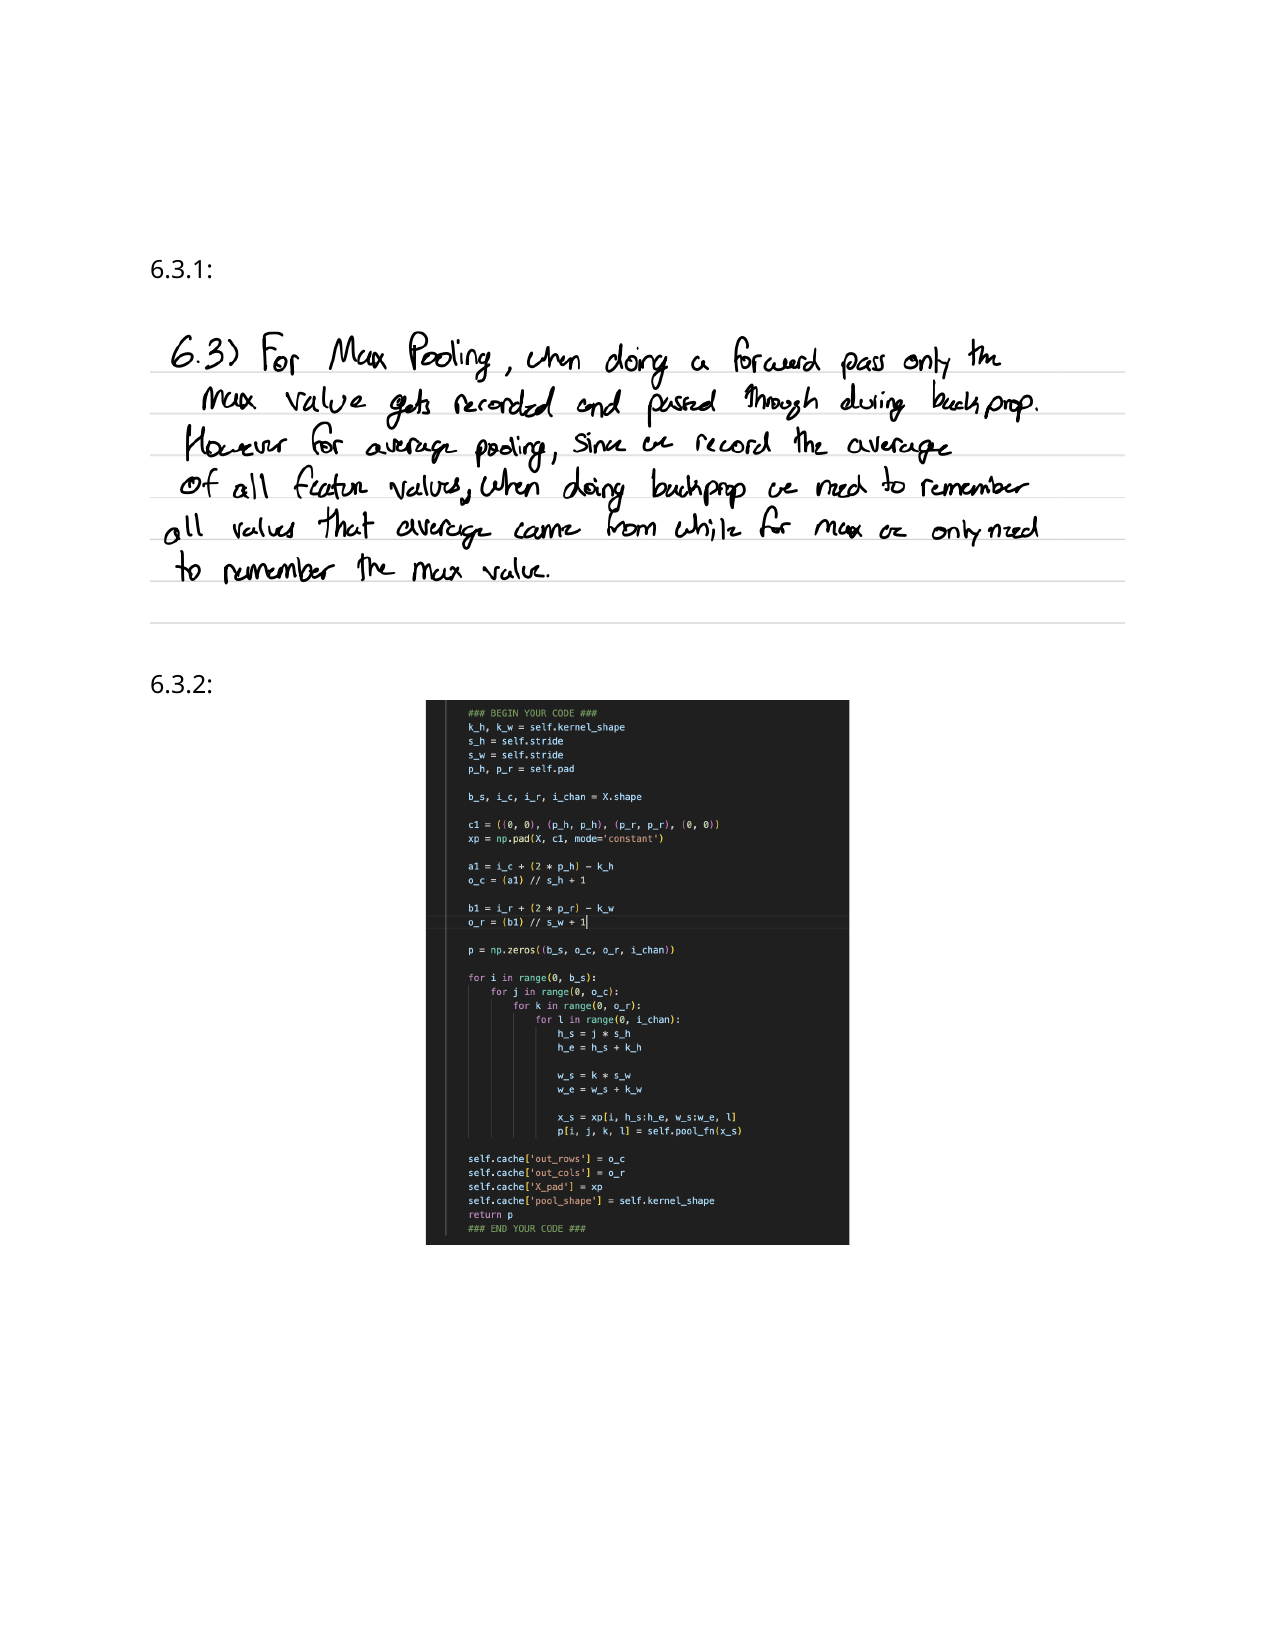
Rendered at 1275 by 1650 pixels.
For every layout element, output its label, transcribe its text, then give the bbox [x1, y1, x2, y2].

picture [150, 286, 1125, 633]
text 6.3.1: [150, 252, 1125, 286]
text 6.3.2: [150, 667, 1125, 701]
picture [425, 700, 850, 1245]
